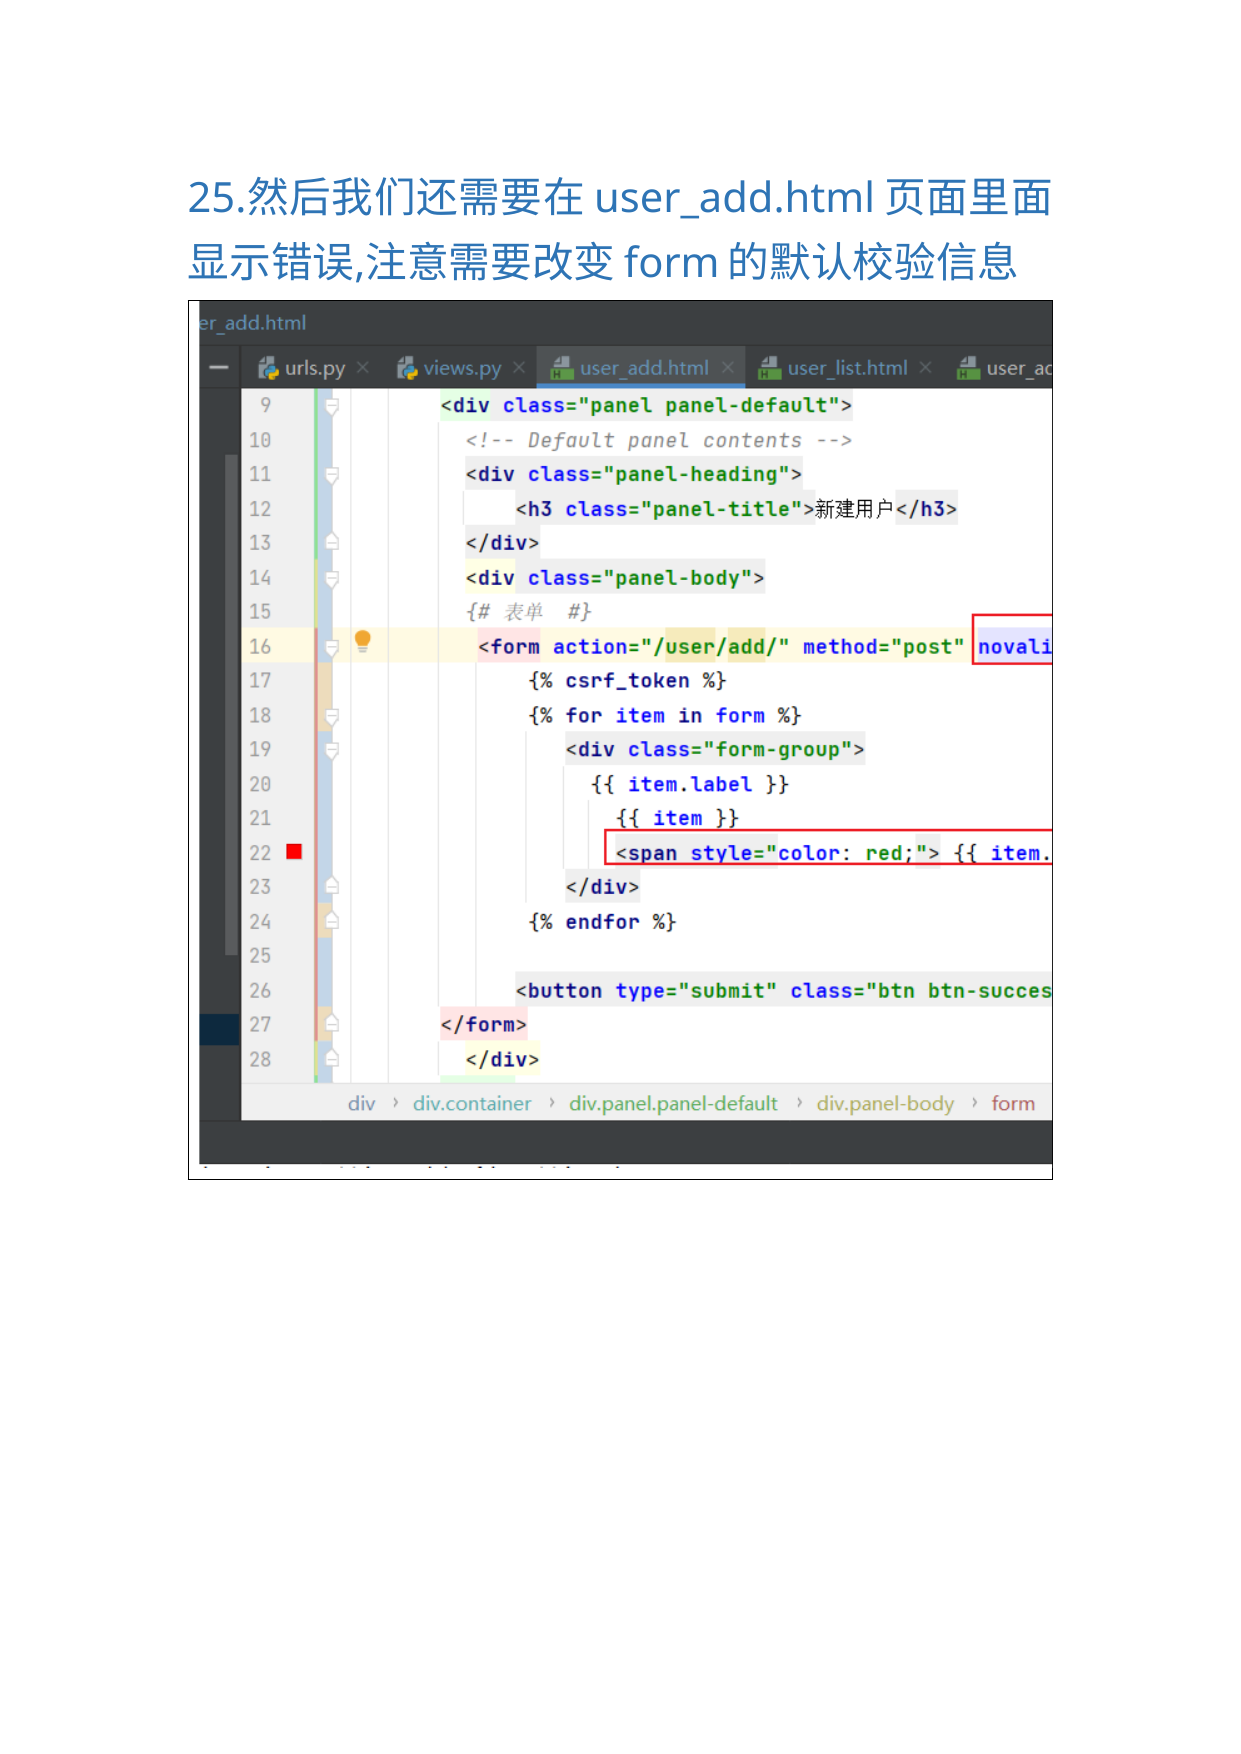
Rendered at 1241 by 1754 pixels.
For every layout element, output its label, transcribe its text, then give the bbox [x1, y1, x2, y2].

picture [199, 301, 1053, 1168]
subtitle 25.然后我们还需要在user_add.html页面里面显示错误,注意需要改变form的默认校验信息 [187, 162, 1053, 292]
table_header [189, 301, 1052, 1179]
